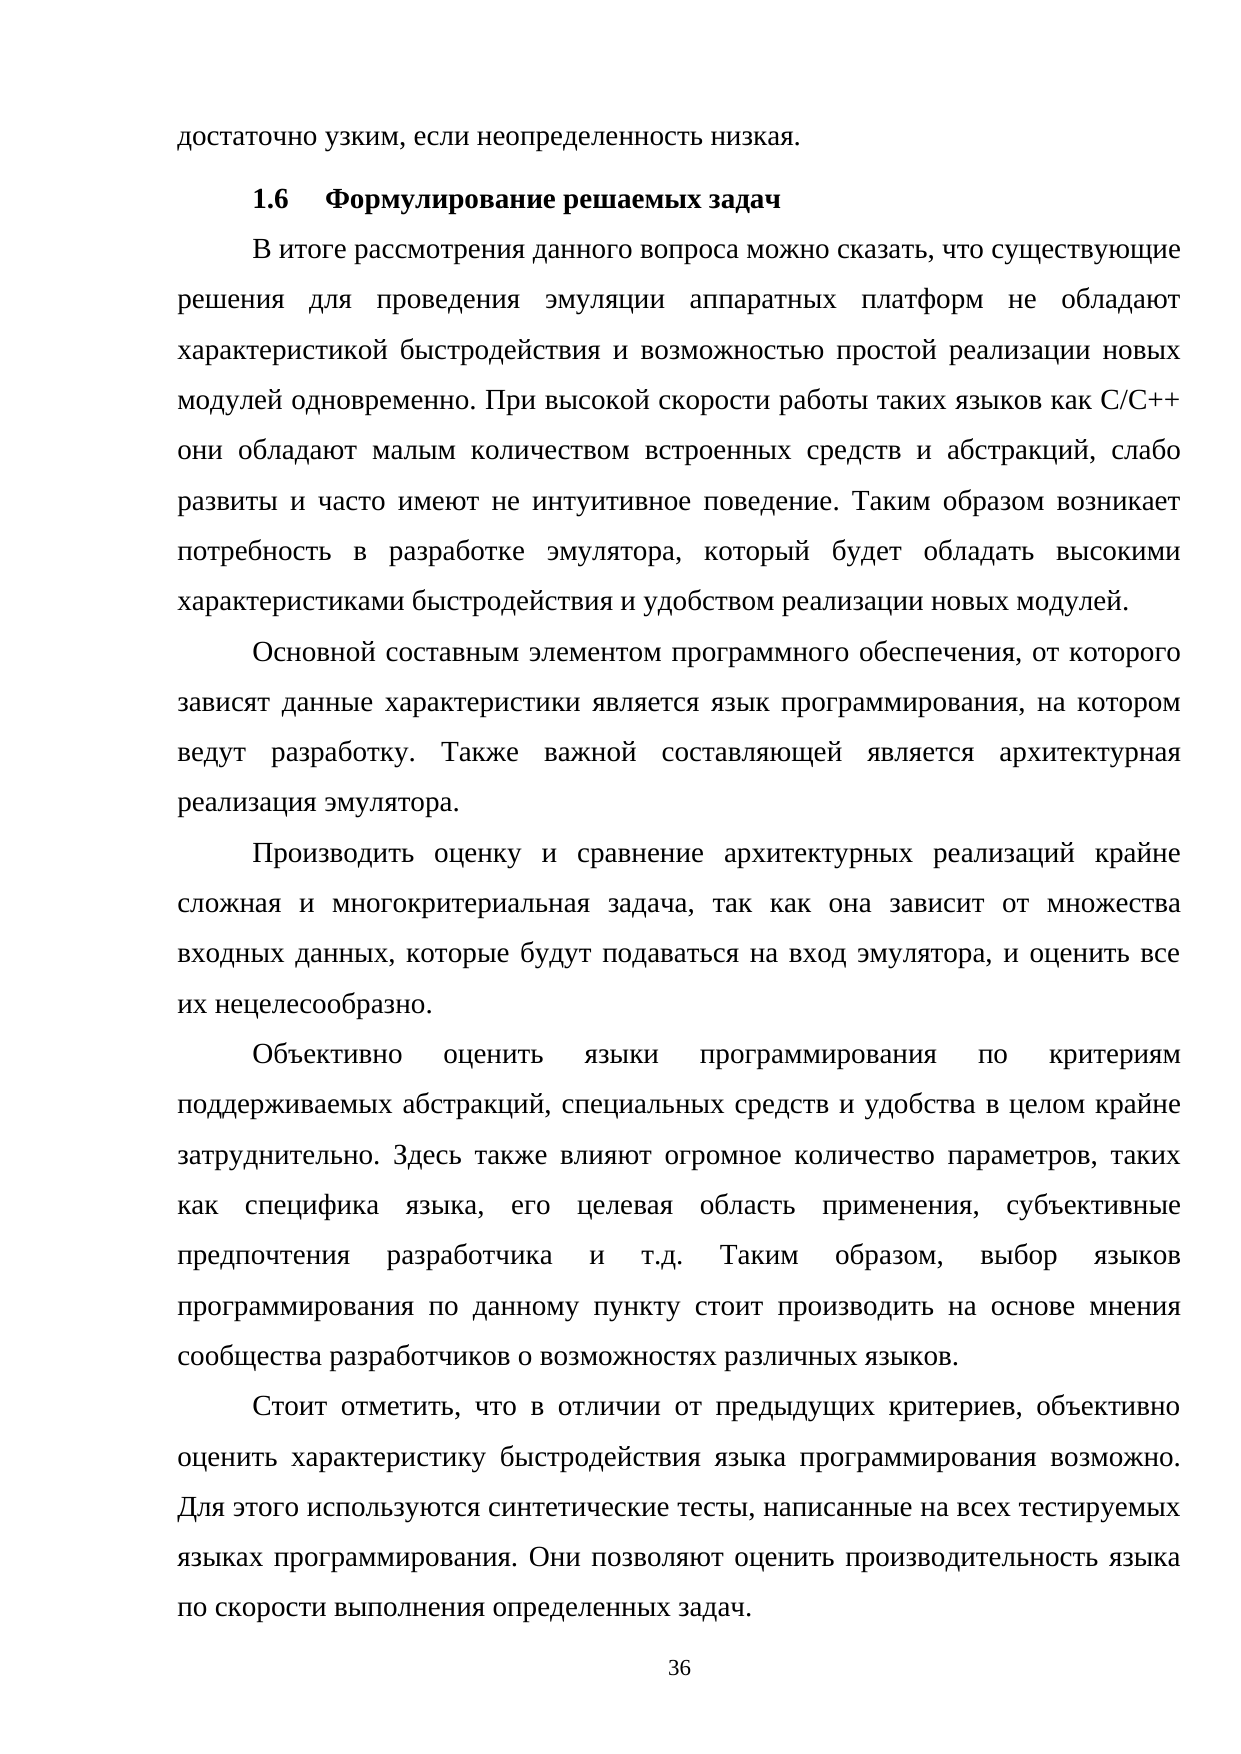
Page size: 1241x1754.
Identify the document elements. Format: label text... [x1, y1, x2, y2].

text Объективно оценить языки программирования по критериям поддерживаемых абстракций, специальных средств и удобства в целом крайне затруднительно. Здесь также влияют огромное количество параметров, таких как специфика языка, его целевая область применения, субъективные предпочтения разработчика и т.д. Таким образом, выбор языков программирования по данному пункту стоит производить на основе мнения сообщества разработчиков о возможностях различных языков. [177, 1036, 1182, 1372]
text Стоит отметить, что в отличии от предыдущих критериев, объективно оценить характеристику быстродействия языка программирования возможно. Для этого используются синтетические тесты, написанные на всех тестируемых языках программирования. Они позволяют оценить производительность языка по скорости выполнения определенных задач. [177, 1388, 1182, 1623]
subtitle Формулирование решаемых задач [177, 181, 1182, 214]
text Производить оценку и сравнение архитектурных реализаций крайне сложная и многокритериальная задача, так как она зависит от множества входных данных, которые будут подаваться на вход эмулятора, и оценить все их нецелесообразно. [177, 835, 1182, 1019]
text В итоге рассмотрения данного вопроса можно сказать, что существующие решения для проведения эмуляции аппаратных платформ не обладают характеристикой быстродействия и возможностью простой реализации новых модулей одновременно. При высокой скорости работы таких языков как C/C++ они обладают малым количеством встроенных средств и абстракций, слабо развиты и часто имеют не интуитивное поведение. Таким образом возникает потребность в разработке эмулятора, который будет обладать высокими характеристиками быстродействия и удобством реализации новых модулей. [177, 231, 1182, 617]
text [177, 118, 1182, 152]
text Основной составным элементом программного обеспечения, от которого зависят данные характеристики является язык программирования, на котором ведут разработку. Также важной составляющей является архитектурная реализация эмулятора. [177, 634, 1182, 818]
